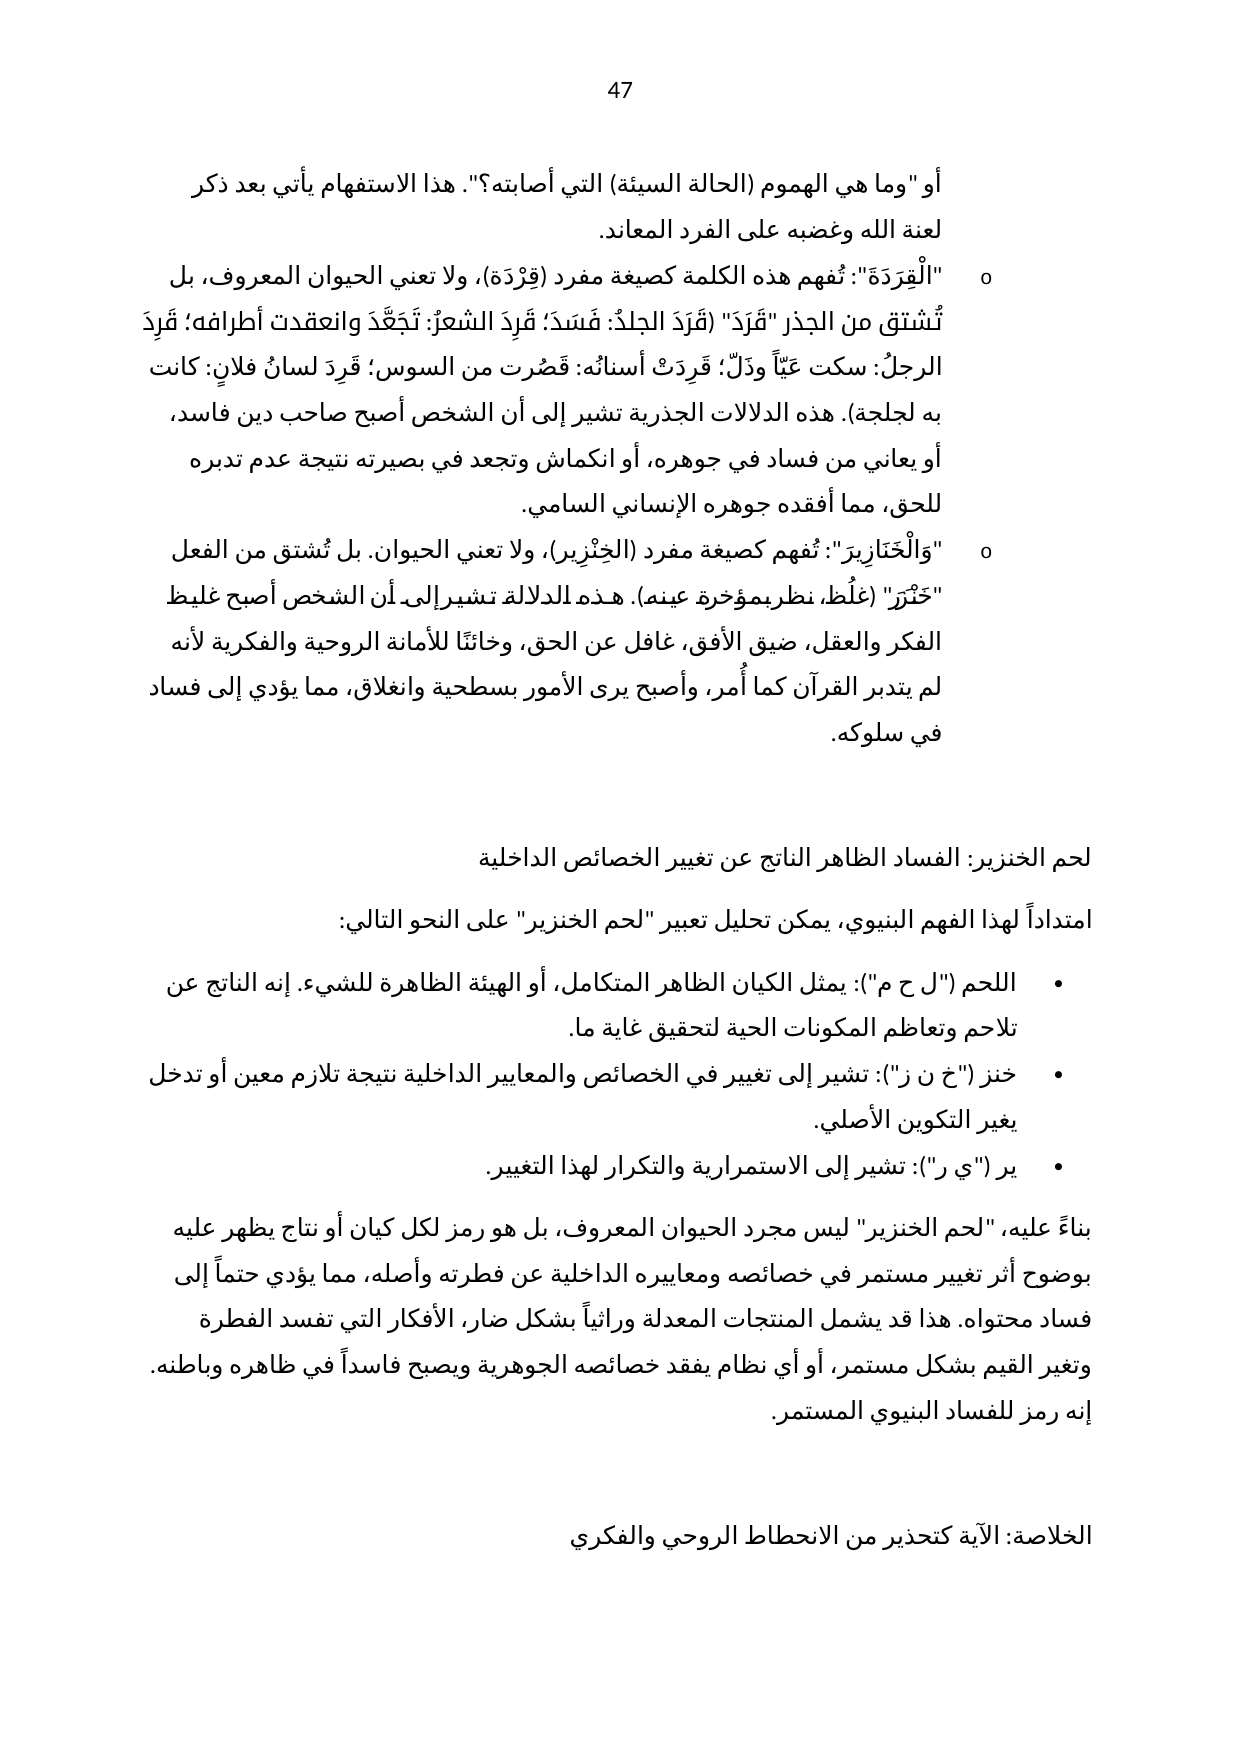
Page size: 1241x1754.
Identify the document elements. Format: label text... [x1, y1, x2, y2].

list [148, 168, 980, 245]
list خنز ("خ ن ز"): تشير إلى تغيير في الخصائص والمعايير الداخلية نتيجة تلازم معين أو تدخل يغير التكوين الأصلي. [148, 1058, 1055, 1134]
list اللحم ("ل ح م"): يمثل الكيان الظاهر المتكامل، أو الهيئة الظاهرة للشيء. إنه الناتج عن تلاحم وتعاظم المكونات الحية لتحقيق غاية ما. [148, 967, 1055, 1043]
list "وَالْخَنَازِيرَ": تُفهم كصيغة مفرد (الخِنْزِير)، ولا تعني الحيوان. بل تُشتق من الفعل "خَنْزَرَ" (غلُظ، نظر بمؤخرة عينه). هذه الدلالة تشير إلى أن الشخص أصبح غليظ الفكر والعقل، ضيق الأفق، غافل عن الحق، وخائنًا للأمانة الروحية والفكرية لأنه لم يتدبر القرآن كما أُمر، وأصبح يرى الأمور بسطحية وانغلاق، مما يؤدي إلى فساد في سلوكه. [148, 534, 980, 748]
list "الْقِرَدَةَ": تُفهم هذه الكلمة كصيغة مفرد (قِرْدَة)، ولا تعني الحيوان المعروف، بل تُشتق من الجذر "قَرَدَ" (قَرَدَ الجلدُ: فَسَدَ؛ قَرِدَ الشعرُ: تَجَعَّدَ وانعقدت أطرافه؛ قَرِدَ الرجلُ: سكت عَيّاً وذَلّ؛ قَرِدَتْ أسنانُه: قَصُرت من السوس؛ قَرِدَ لسانُ فلانٍ: كانت به لجلجة). هذه الدلالات الجذرية تشير إلى أن الشخص أصبح صاحب دين فاسد، أو يعاني من فساد في جوهره، أو انكماش وتجعد في بصيرته نتيجة عدم تدبره للحق، مما أفقده جوهره الإنساني السامي. [148, 260, 980, 519]
text امتداداً لهذا الفهم البنيوي، يمكن تحليل تعبير "لحم الخنزير" على النحو التالي: [148, 904, 1092, 935]
list ير ("ي ر"): تشير إلى الاستمرارية والتكرار لهذا التغيير. [148, 1150, 1055, 1180]
text بناءً عليه، "لحم الخنزير" ليس مجرد الحيوان المعروف، بل هو رمز لكل كيان أو نتاج يظهر عليه بوضوح أثر تغيير مستمر في خصائصه ومعاييره الداخلية عن فطرته وأصله، مما يؤدي حتماً إلى فساد محتواه. هذا قد يشمل المنتجات المعدلة وراثياً بشكل ضار، الأفكار التي تفسد الفطرة وتغير القيم بشكل مستمر، أو أي نظام يفقد خصائصه الجوهرية ويصبح فاسداً في ظاهره وباطنه. إنه رمز للفساد البنيوي المستمر. [148, 1212, 1092, 1426]
text الخلاصة: الآية كتحذير من الانحطاط الروحي والفكري [148, 1520, 1092, 1550]
text لحم الخنزير: الفساد الظاهر الناتج عن تغيير الخصائص الداخلية [148, 842, 1092, 873]
